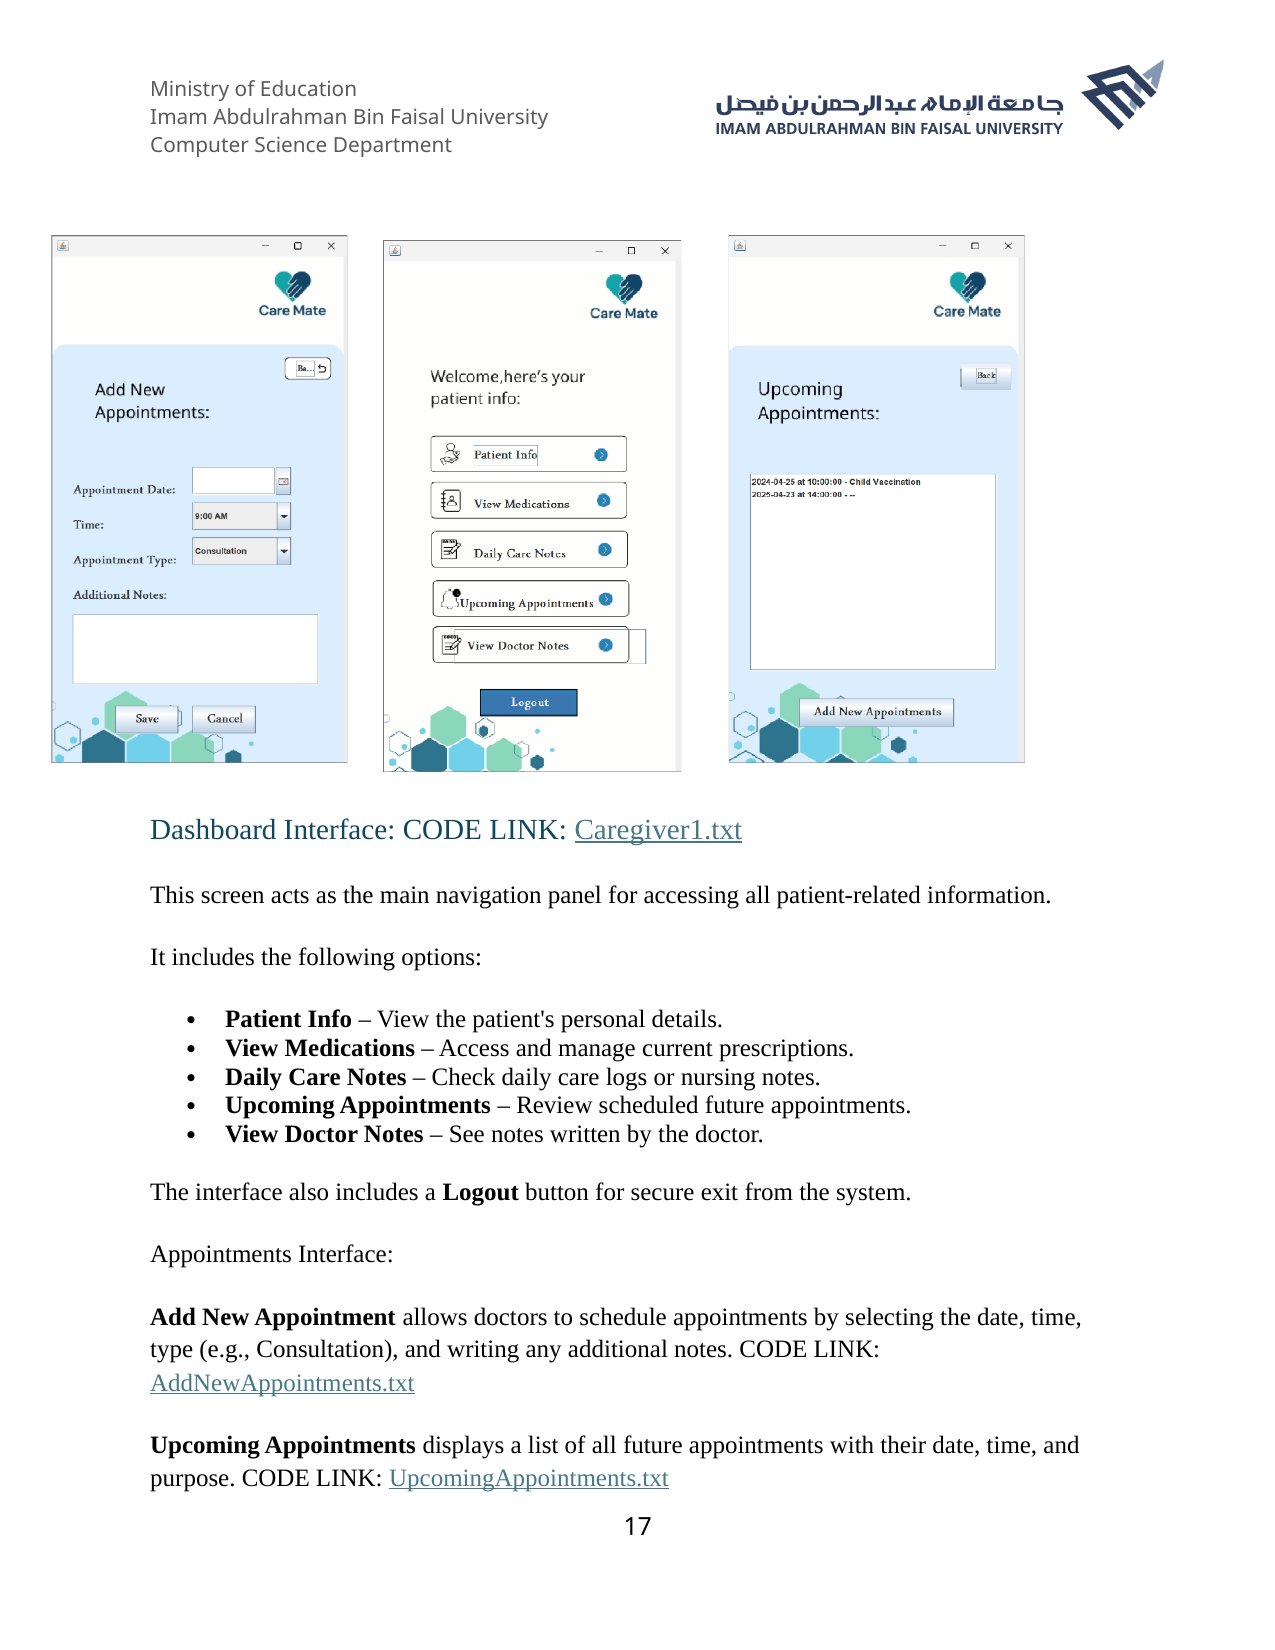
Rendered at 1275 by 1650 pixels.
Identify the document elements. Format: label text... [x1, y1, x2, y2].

text Appointments Interface: [150, 1239, 1125, 1268]
list Daily Care Notes – Check daily care logs or nursing notes. [187, 1062, 1125, 1091]
text Add New Appointment allows doctors to schedule appointments by selecting the date, time, type (e.g., Consultation), and writing any additional notes. CODE LINK: AddNewAppointments.txt [150, 1302, 1125, 1396]
text It includes the following options: [150, 942, 1125, 971]
list Upcoming Appointments – Review scheduled future appointments. [187, 1091, 1125, 1119]
list Patient Info – View the patient's personal details. [187, 1004, 1125, 1033]
list View Medications – Access and manage current prescriptions. [187, 1033, 1125, 1062]
text Upcoming Appointments displays a list of all future appointments with their date, time, and purpose. CODE LINK: UpcomingAppointments.txt [150, 1430, 1125, 1492]
text This screen acts as the main navigation panel for accessing all patient-related information. [150, 880, 1125, 909]
text The interface also includes a Logout button for secure exit from the system. [150, 1177, 1125, 1206]
picture [728, 235, 1025, 763]
picture [712, 56, 1164, 143]
list View Doctor Notes – See notes written by the doctor. [187, 1119, 1125, 1148]
subtitle Dashboard Interface: CODE LINK: Caregiver1.txt [150, 812, 1125, 846]
picture [383, 240, 682, 772]
picture [51, 235, 348, 763]
